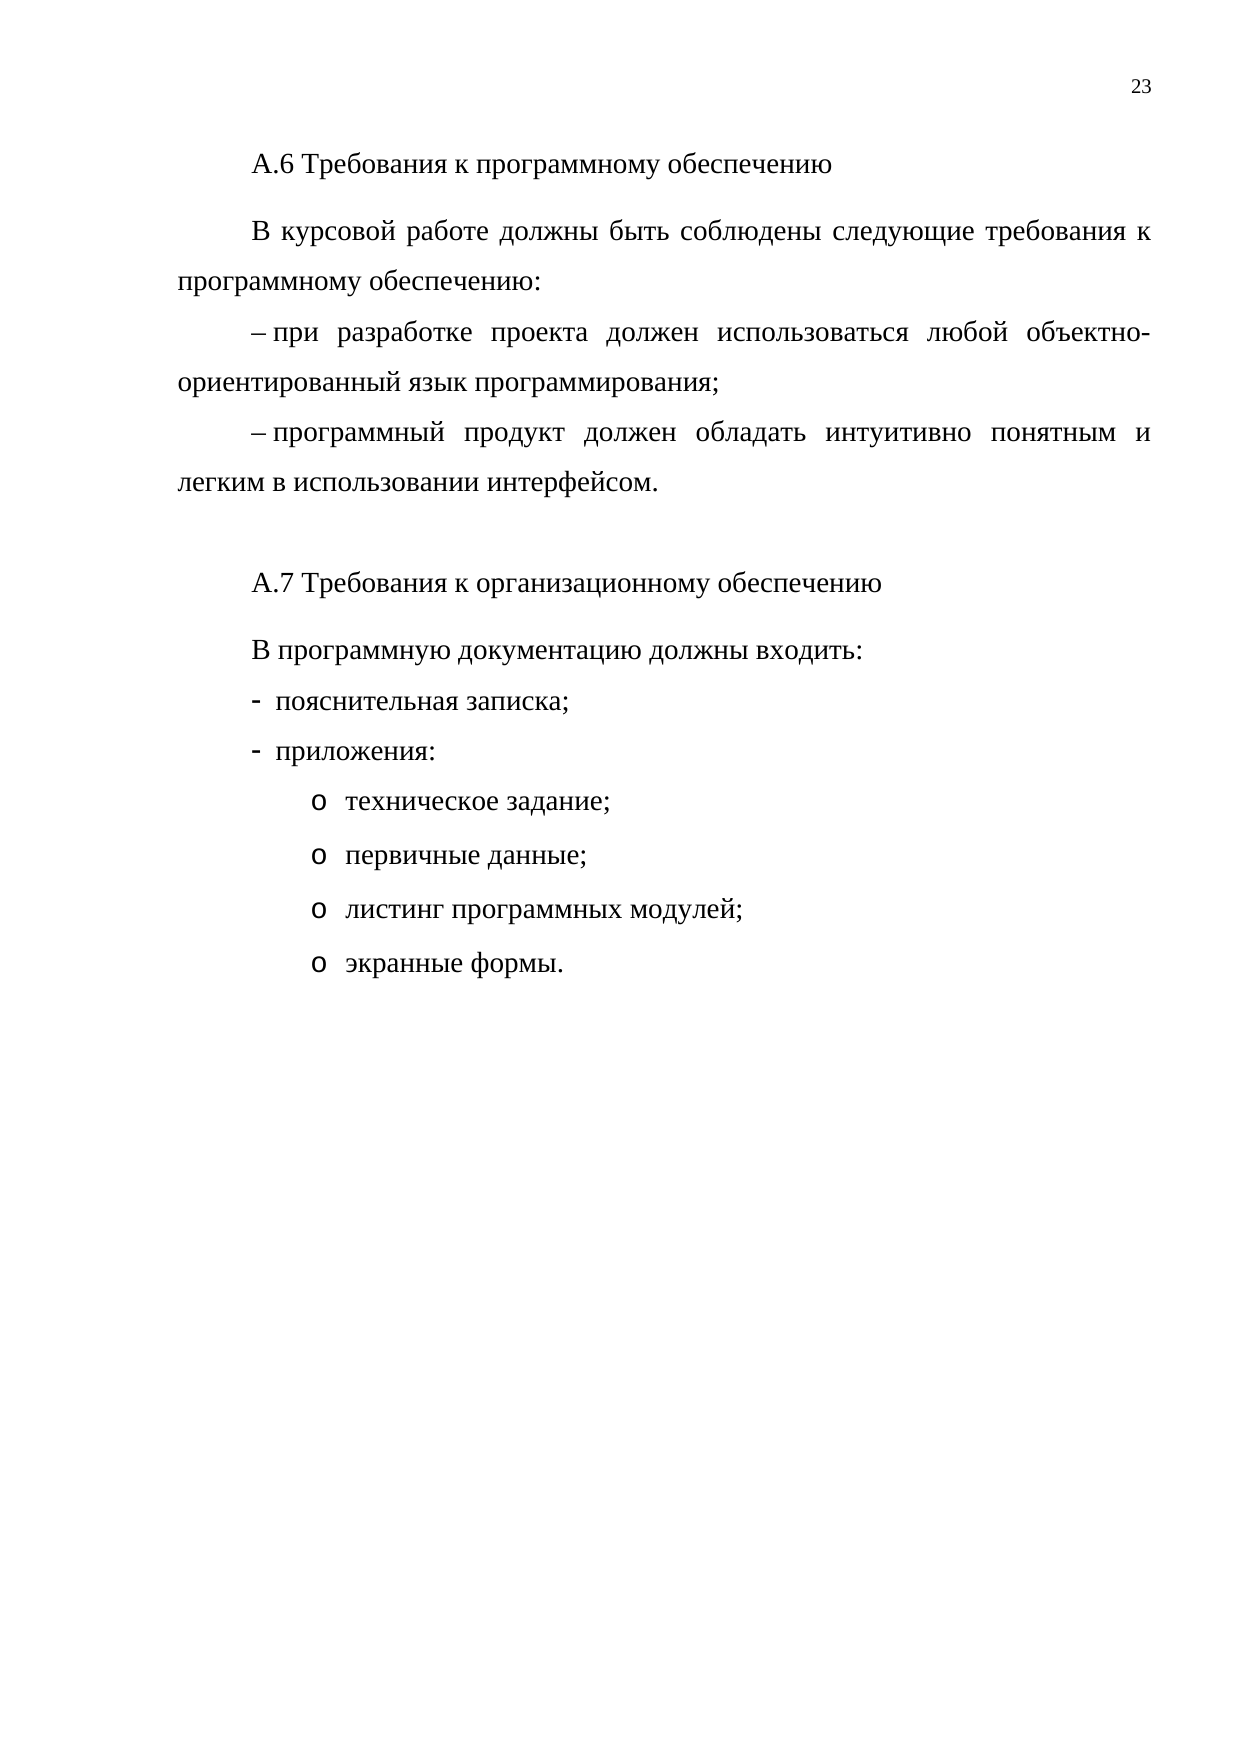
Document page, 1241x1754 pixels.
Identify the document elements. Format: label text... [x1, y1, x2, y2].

subtitle при разработке проекта должен использоваться любой объектно-ориентированный язык программирования; [177, 314, 1152, 397]
subtitle листинг программных модулей; [177, 892, 1152, 928]
subtitle техническое задание; [177, 783, 1152, 819]
subtitle приложения: [177, 733, 1152, 767]
subtitle первичные данные; [177, 837, 1152, 873]
subtitle В программную документацию должны входить: [177, 632, 1152, 666]
subtitle экранные формы. [177, 946, 1152, 982]
subtitle А.6 Требования к программному обеспечению [177, 146, 1152, 179]
subtitle программный продукт должен обладать интуитивно понятным и легким в использовании интерфейсом. [177, 414, 1152, 498]
subtitle В курсовой работе должны быть соблюдены следующие требования к программному обеспечению: [177, 213, 1152, 297]
subtitle пояснительная записка; [177, 683, 1152, 716]
subtitle А.7 Требования к организационному обеспечению [177, 565, 1152, 599]
